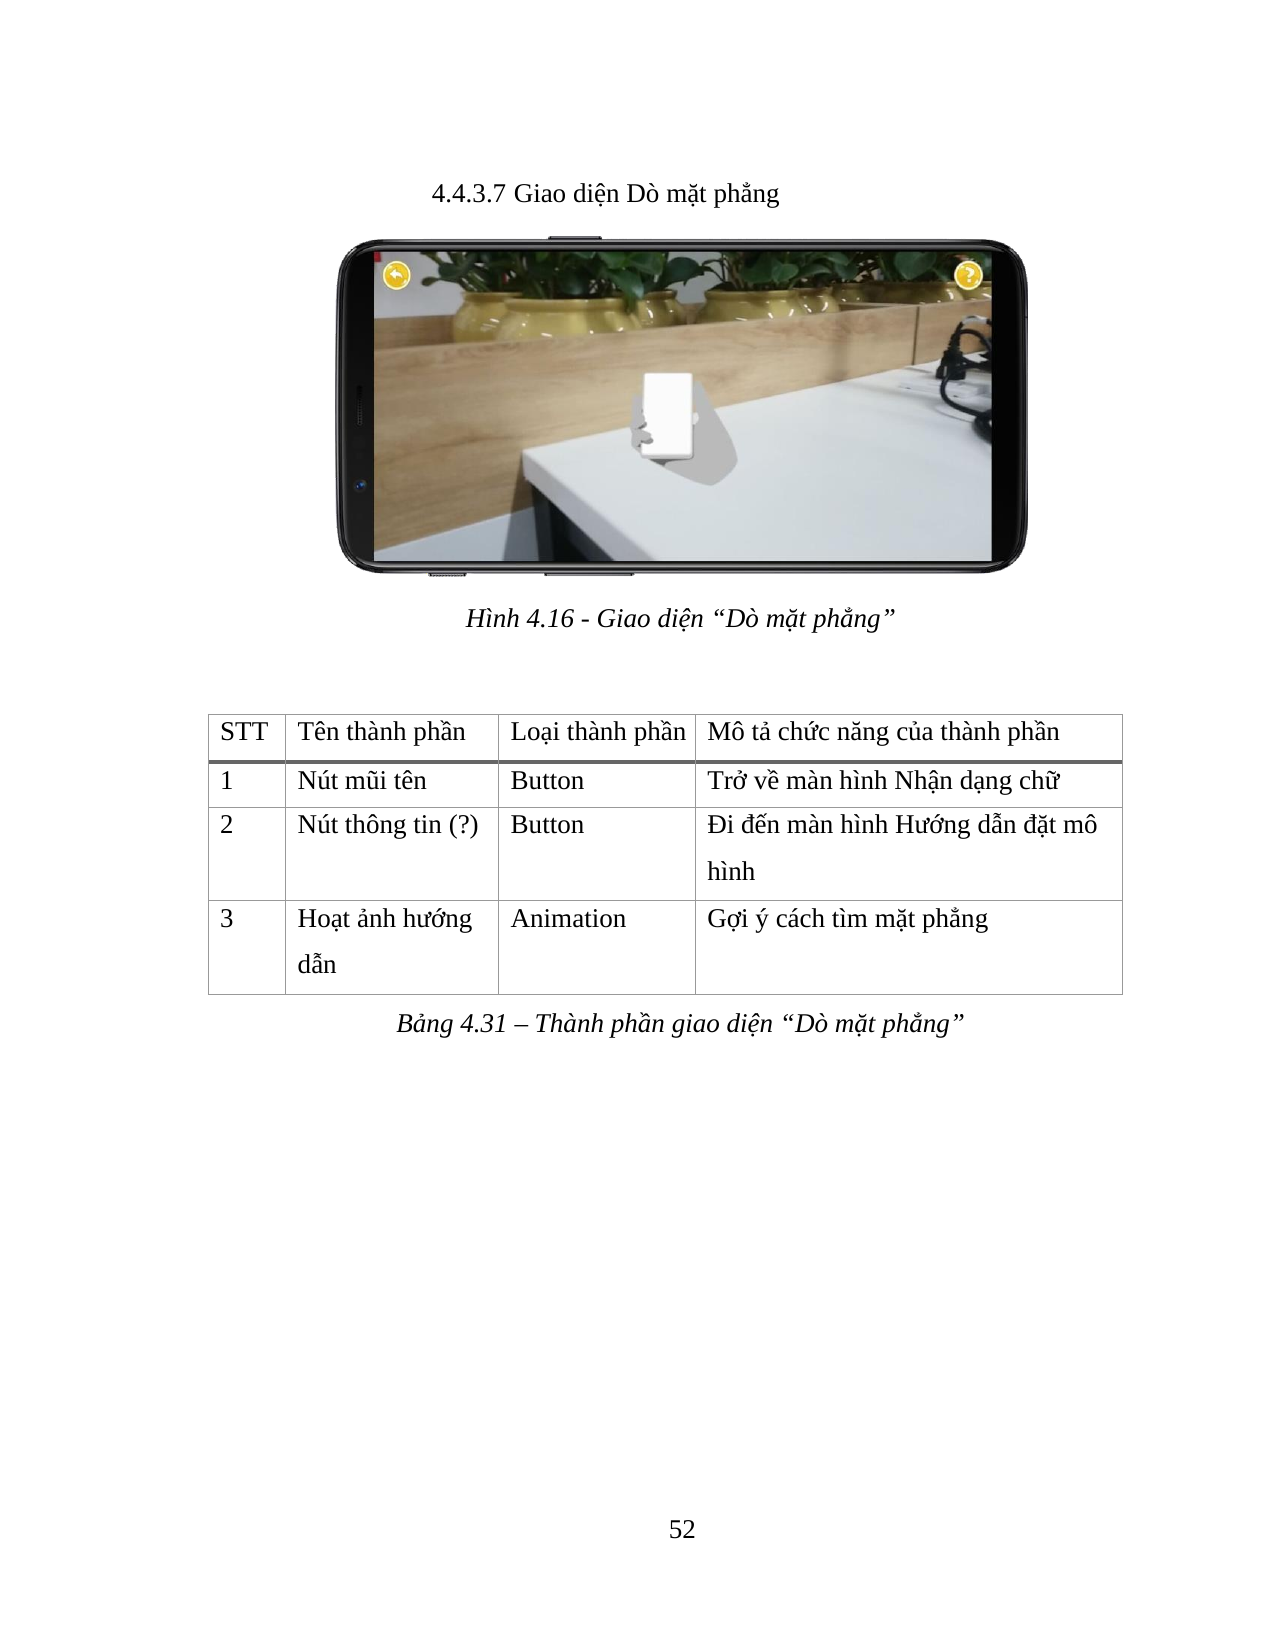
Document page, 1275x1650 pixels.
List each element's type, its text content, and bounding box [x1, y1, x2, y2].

table_cell Đi đến màn hình Hướng dẫn đặt mô hình [696, 808, 1122, 900]
table_cell Gợi ý cách tìm mặt phẳng [696, 901, 1122, 994]
table_cell Animation [499, 901, 695, 994]
table_cell 3 [209, 901, 285, 994]
table_header STT [209, 715, 285, 760]
table_header Loại thành phần [499, 715, 695, 760]
picture [335, 236, 1028, 577]
text Bảng 4.31 – Thành phần giao diện “Dò mặt phẳng” [355, 1008, 1008, 1039]
table_cell Nút mũi tên [286, 764, 498, 807]
table_header Mô tả chức năng của thành phần [696, 715, 1122, 760]
table_cell Button [499, 808, 695, 900]
list Giao diện Dò mặt phẳng [432, 177, 1219, 209]
table_cell Button [499, 764, 695, 807]
table_cell 2 [209, 808, 285, 900]
table_cell 1 [209, 764, 285, 807]
table_cell Trở về màn hình Nhận dạng chữ [696, 764, 1122, 807]
table_cell Hoạt ảnh hướng dẫn [286, 901, 498, 994]
text Hình 4.16 - Giao diện “Dò mặt phẳng” [412, 577, 952, 633]
table_header Tên thành phần [286, 715, 498, 760]
table_cell Nút thông tin (?) [286, 808, 498, 900]
